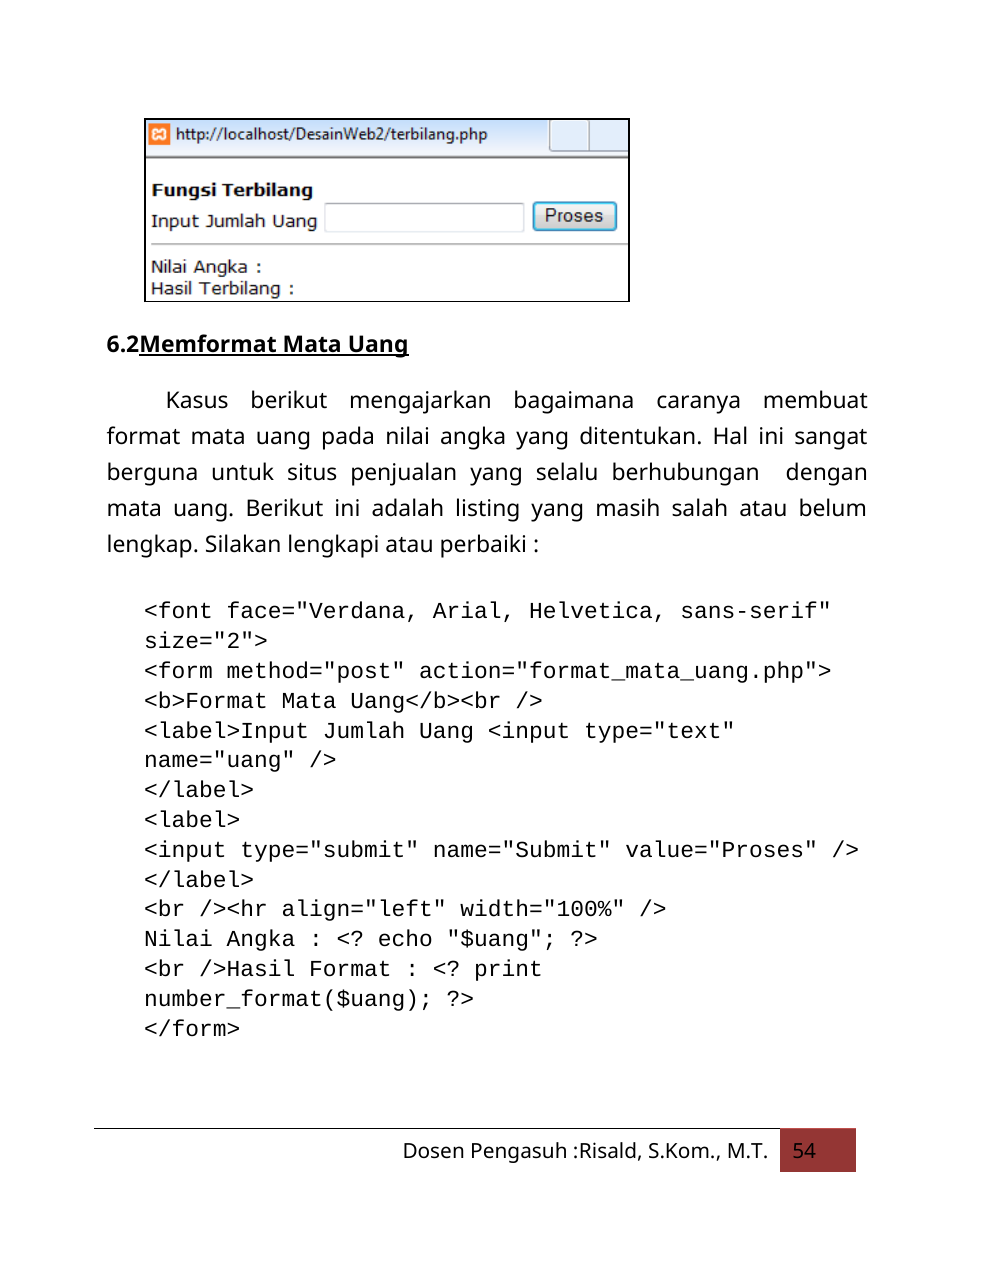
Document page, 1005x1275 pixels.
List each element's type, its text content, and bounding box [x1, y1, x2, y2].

list Nilai Angka : <? echo "$uang"; ?> [144, 928, 868, 953]
list </label> [144, 779, 868, 804]
list Kasus berikut mengajarkan bagaimana caranya membuat format mata uang pada nilai angka yang ditentukan. Hal ini sangat berguna untuk situs penjualan yang selalu berhubungan dengan mata uang. Berikut ini adalah listing yang masih salah atau belum lengkap. Silakan lengkapi atau perbaiki : [106, 384, 868, 559]
list </label> [144, 868, 868, 894]
text 6.2Memformat Mata Uang [106, 327, 868, 359]
list <b>Format Mata Uang</b><br /> [144, 689, 868, 715]
list <label> [144, 808, 868, 834]
list </form> [144, 1017, 868, 1043]
list <br /><hr align="left" width="100%" /> [144, 898, 868, 924]
list <br />Hasil Format : <? print number_format($uang); ?> [144, 957, 868, 1013]
list <font face="Verdana, Arial, Helvetica, sans-serif" size="2"> [144, 600, 868, 656]
list <form method="post" action="format_mata_uang.php"> [144, 659, 868, 685]
picture [146, 120, 628, 301]
list <input type="submit" name="Submit" value="Proses" /> [144, 838, 868, 864]
list <label>Input Jumlah Uang <input type="text" name="uang" /> [144, 719, 868, 775]
